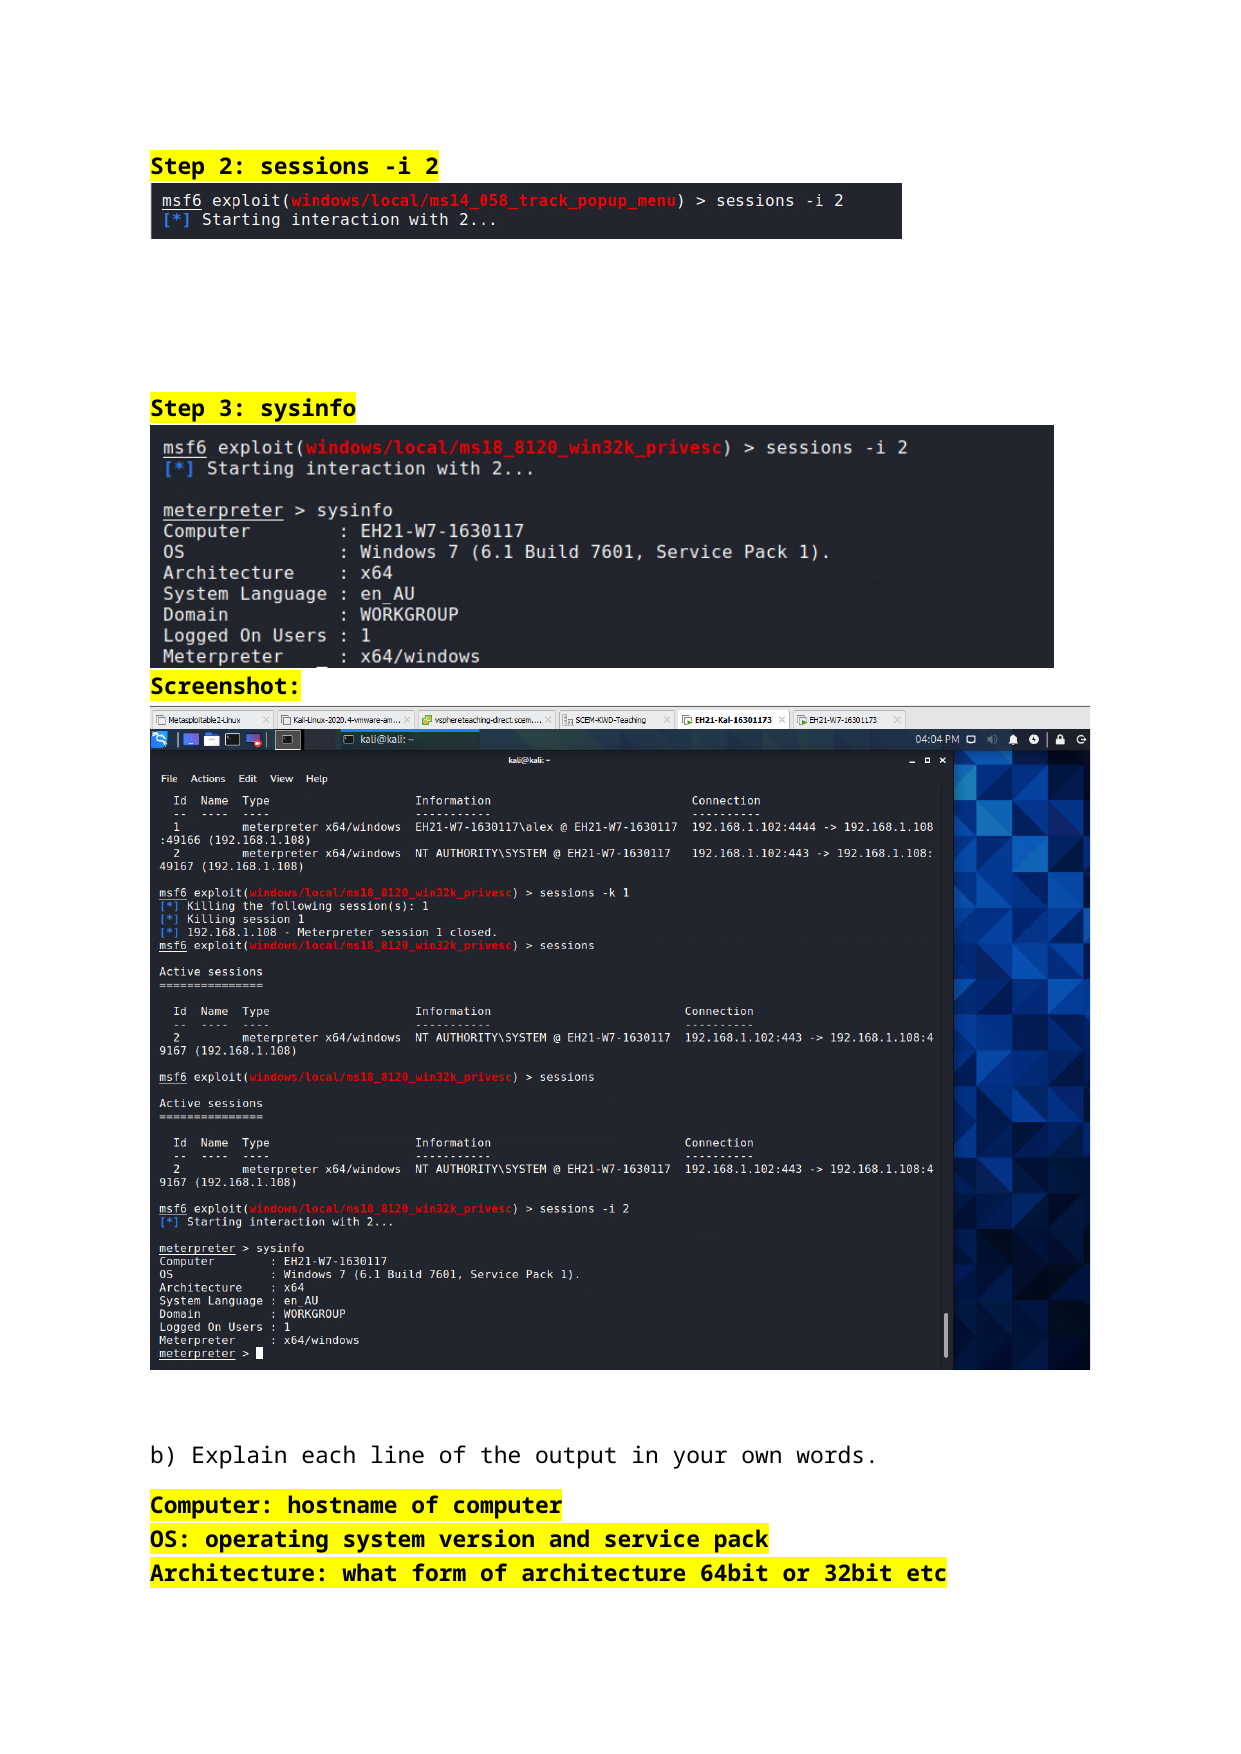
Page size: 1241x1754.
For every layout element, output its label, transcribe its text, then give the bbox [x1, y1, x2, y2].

text b) Explain each line of the output in your own words. [150, 1439, 1090, 1470]
picture [150, 425, 1054, 668]
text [150, 1489, 1090, 1588]
picture [150, 183, 902, 239]
picture [150, 703, 1091, 1370]
